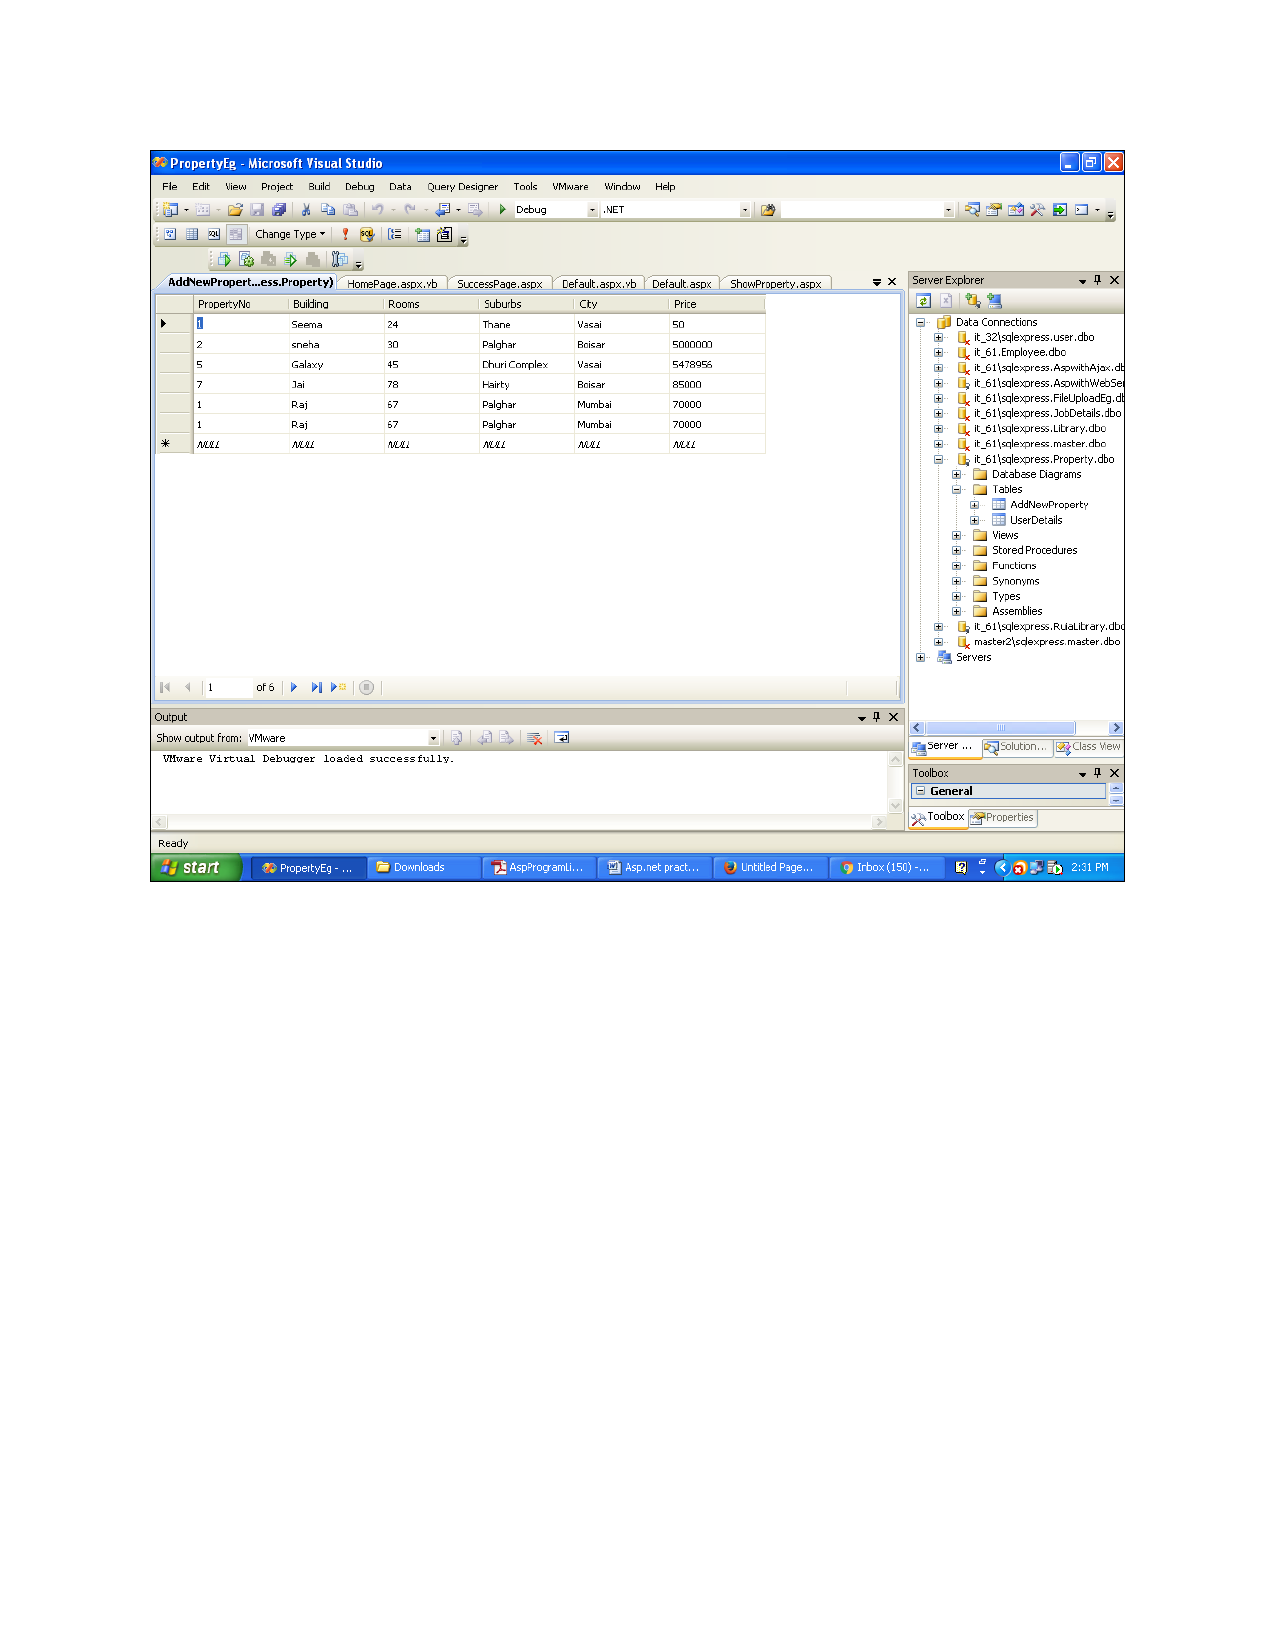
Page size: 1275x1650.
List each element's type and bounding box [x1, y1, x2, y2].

picture [151, 151, 1124, 881]
